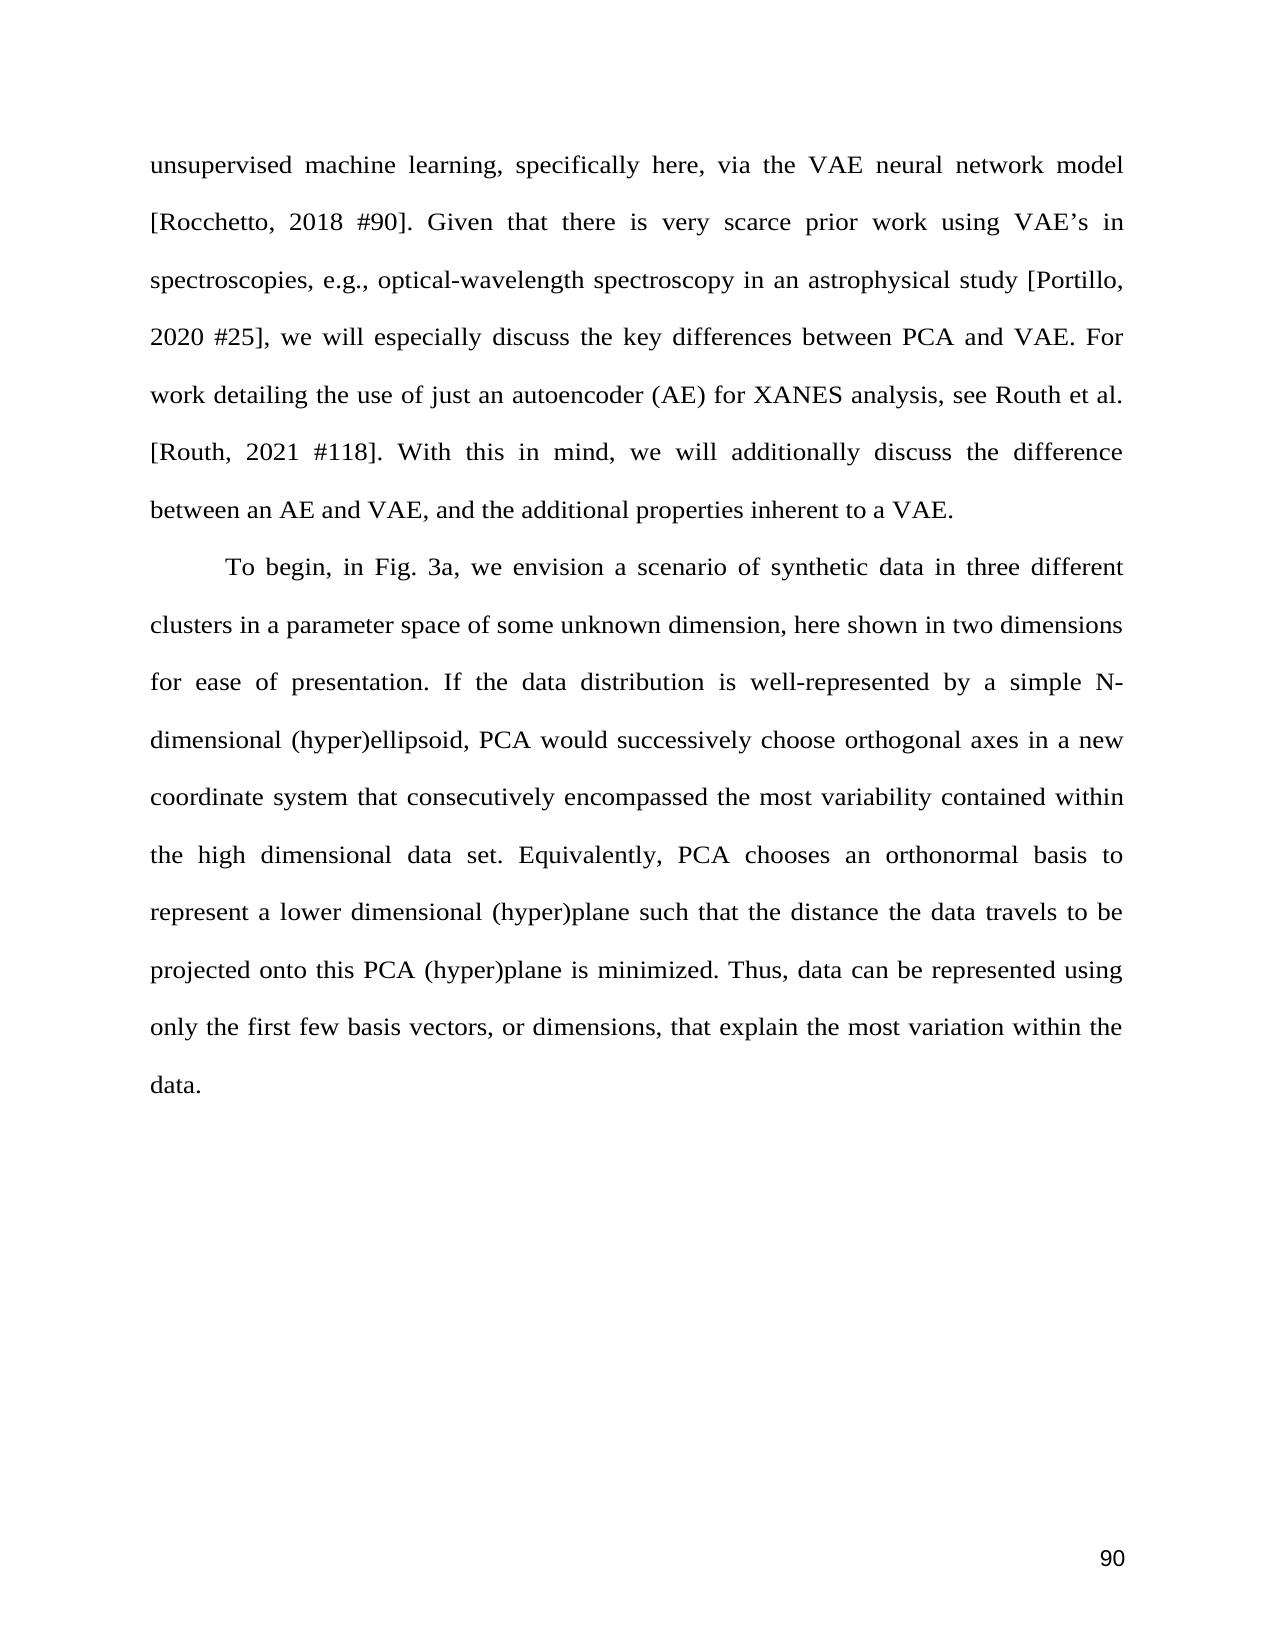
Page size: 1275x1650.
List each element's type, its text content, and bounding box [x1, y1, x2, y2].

text To begin, in Fig. 3a, we envision a scenario of synthetic data in three different clusters in a parameter space of some unknown dimension, here shown in two dimensions for ease of presentation. If the data distribution is well-represented by a simple N-dimensional (hyper)ellipsoid, PCA would successively choose orthogonal axes in a new coordinate system that consecutively encompassed the most variability contained within the high dimensional data set. Equivalently, PCA chooses an orthonormal basis to represent a lower dimensional (hyper)plane such that the distance the data travels to be projected onto this PCA (hyper)plane is minimized. Thus, data can be represented using only the first few basis vectors, or dimensions, that explain the most variation within the data. [150, 552, 1125, 1099]
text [150, 150, 1125, 524]
